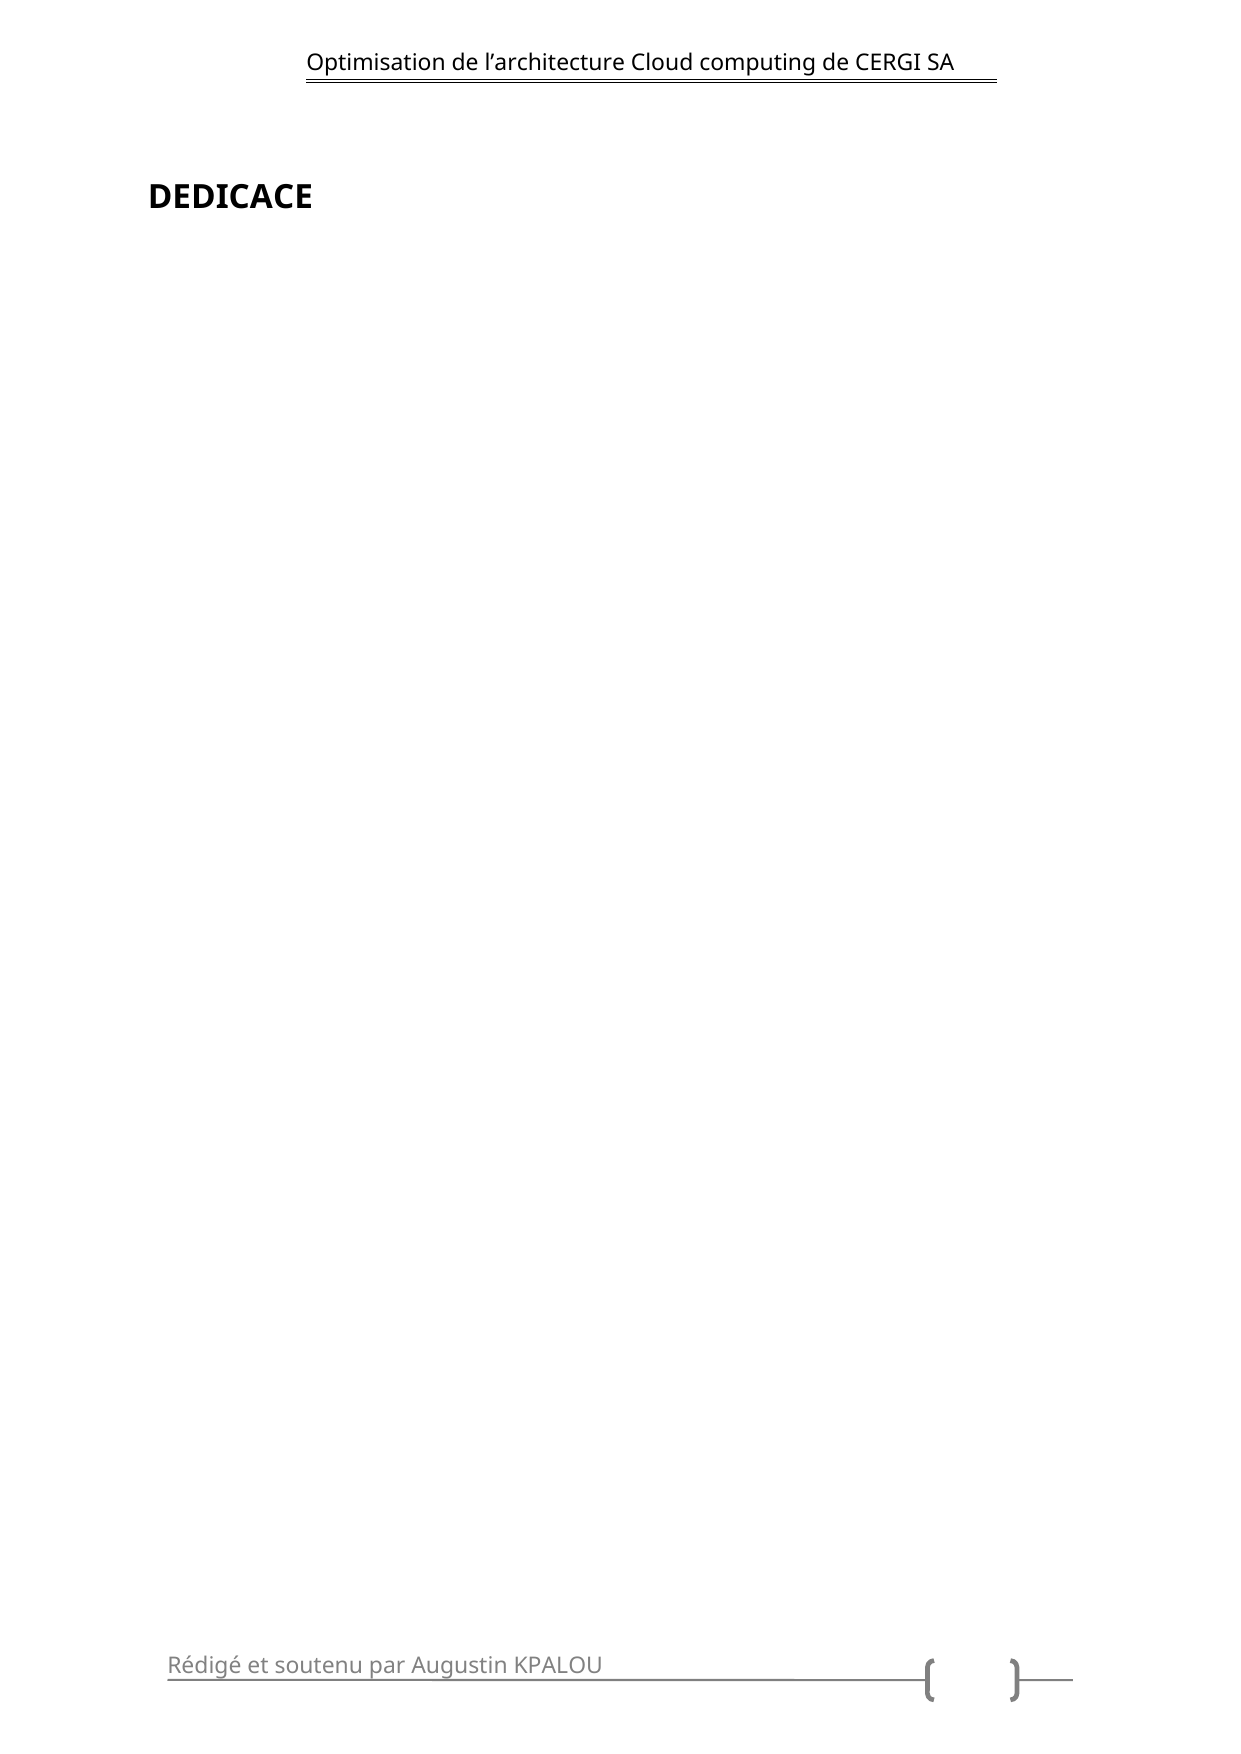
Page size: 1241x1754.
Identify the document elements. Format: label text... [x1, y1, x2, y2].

subtitle DEDICACE [148, 173, 1093, 218]
